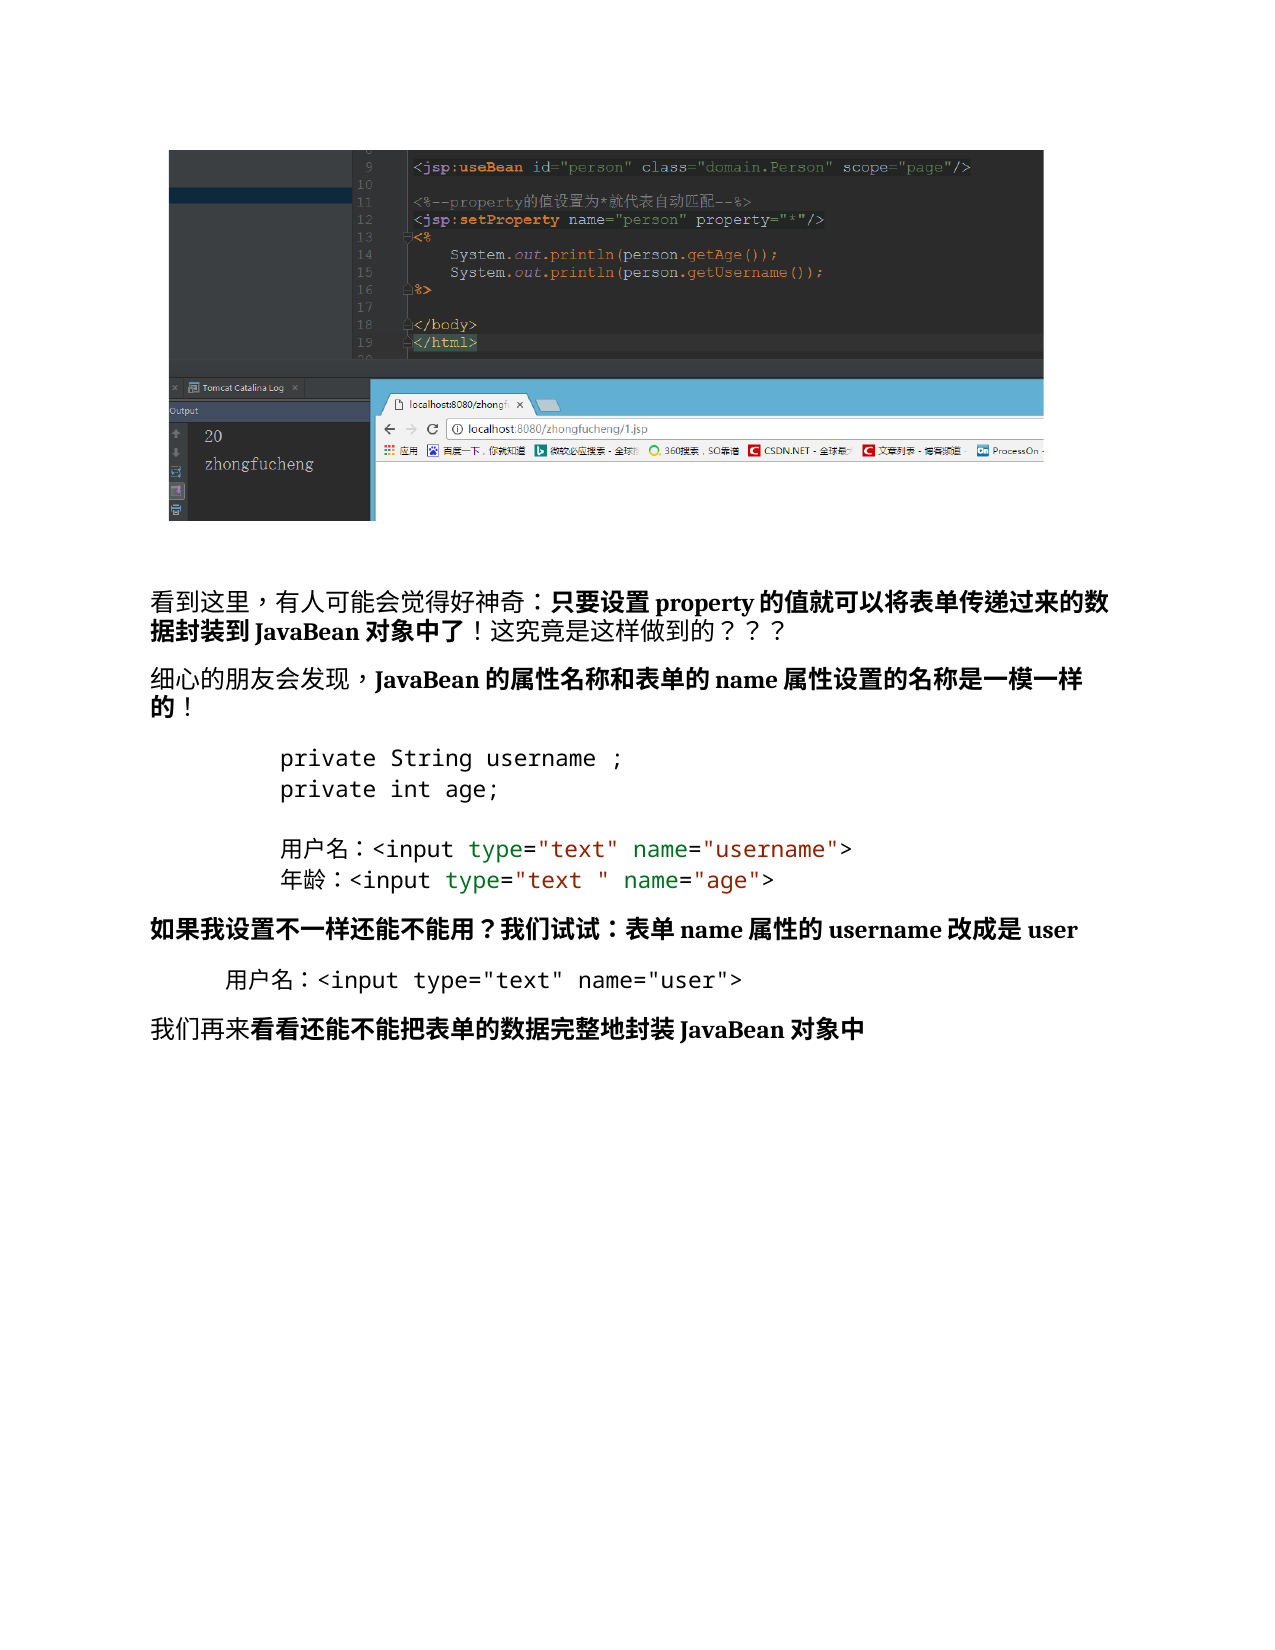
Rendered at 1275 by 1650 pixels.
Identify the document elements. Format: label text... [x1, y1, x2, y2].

text 如果我设置不一样还能不能用？我们试试：表单name属性的username改成是user [150, 916, 1125, 945]
picture [168, 150, 1044, 521]
text 细心的朋友会发现，JavaBean的属性名称和表单的name属性设置的名称是一模一样的！ [150, 666, 1125, 723]
text 用户名：<input type="text" name="user"> [150, 964, 1125, 995]
text private String username ; private int age; 用户名：<input type="text" name="username"> 年龄：<input type="text " name="age"> [150, 742, 1125, 896]
text 看到这里，有人可能会觉得好神奇：只要设置property的值就可以将表单传递过来的数据封装到JavaBean对象中了！这究竟是这样做到的？？？ [150, 589, 1125, 647]
text 我们再来看看还能不能把表单的数据完整地封装JavaBean对象中 [150, 1016, 1125, 1045]
